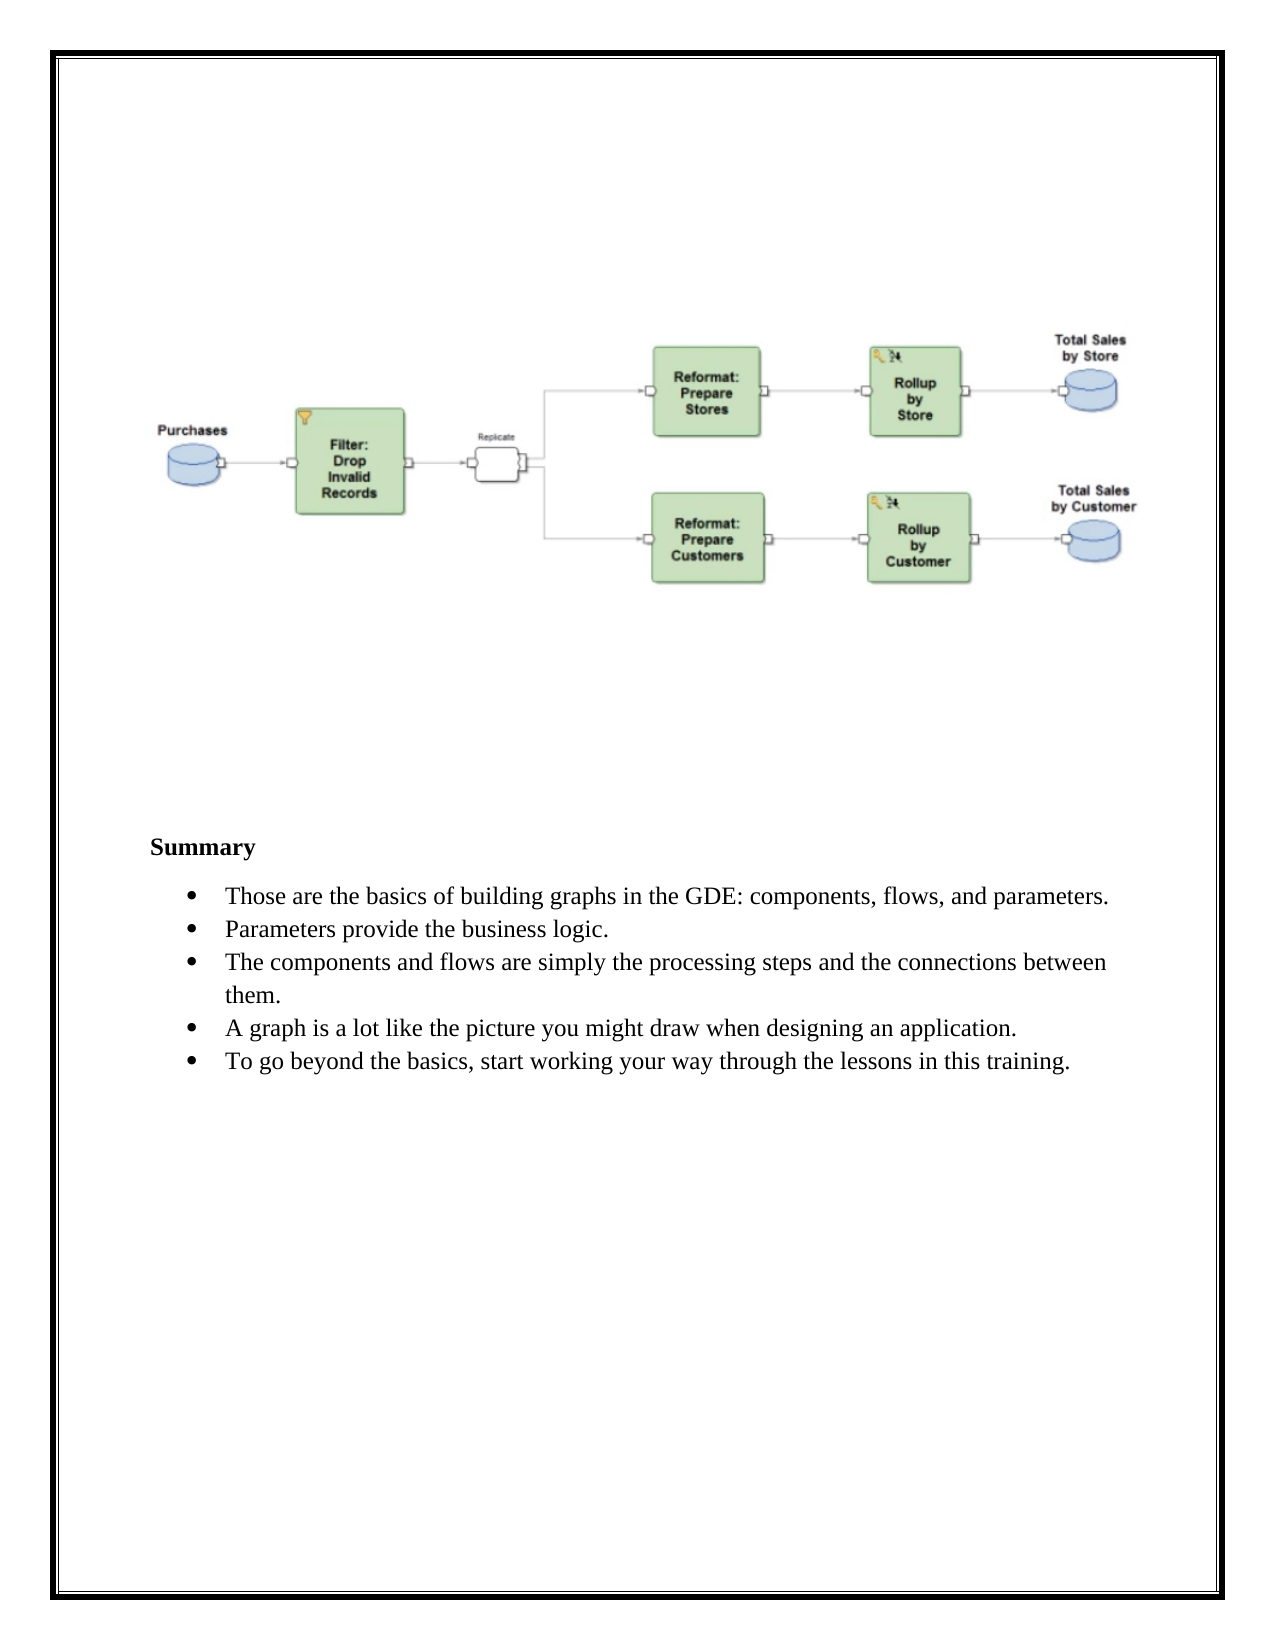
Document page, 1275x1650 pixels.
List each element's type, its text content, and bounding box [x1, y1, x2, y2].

list A graph is a lot like the picture you might draw when designing an application. [187, 1013, 1125, 1042]
picture [150, 150, 1148, 761]
text Summary [150, 832, 1125, 860]
list The components and flows are simply the processing steps and the connections between them. [187, 947, 1125, 1009]
list Those are the basics of building graphs in the GDE: components, flows, and parameters. [187, 881, 1125, 910]
list Parameters provide the business logic. [187, 914, 1125, 943]
list To go beyond the basics, start working your way through the lessons in this training. [187, 1046, 1125, 1075]
